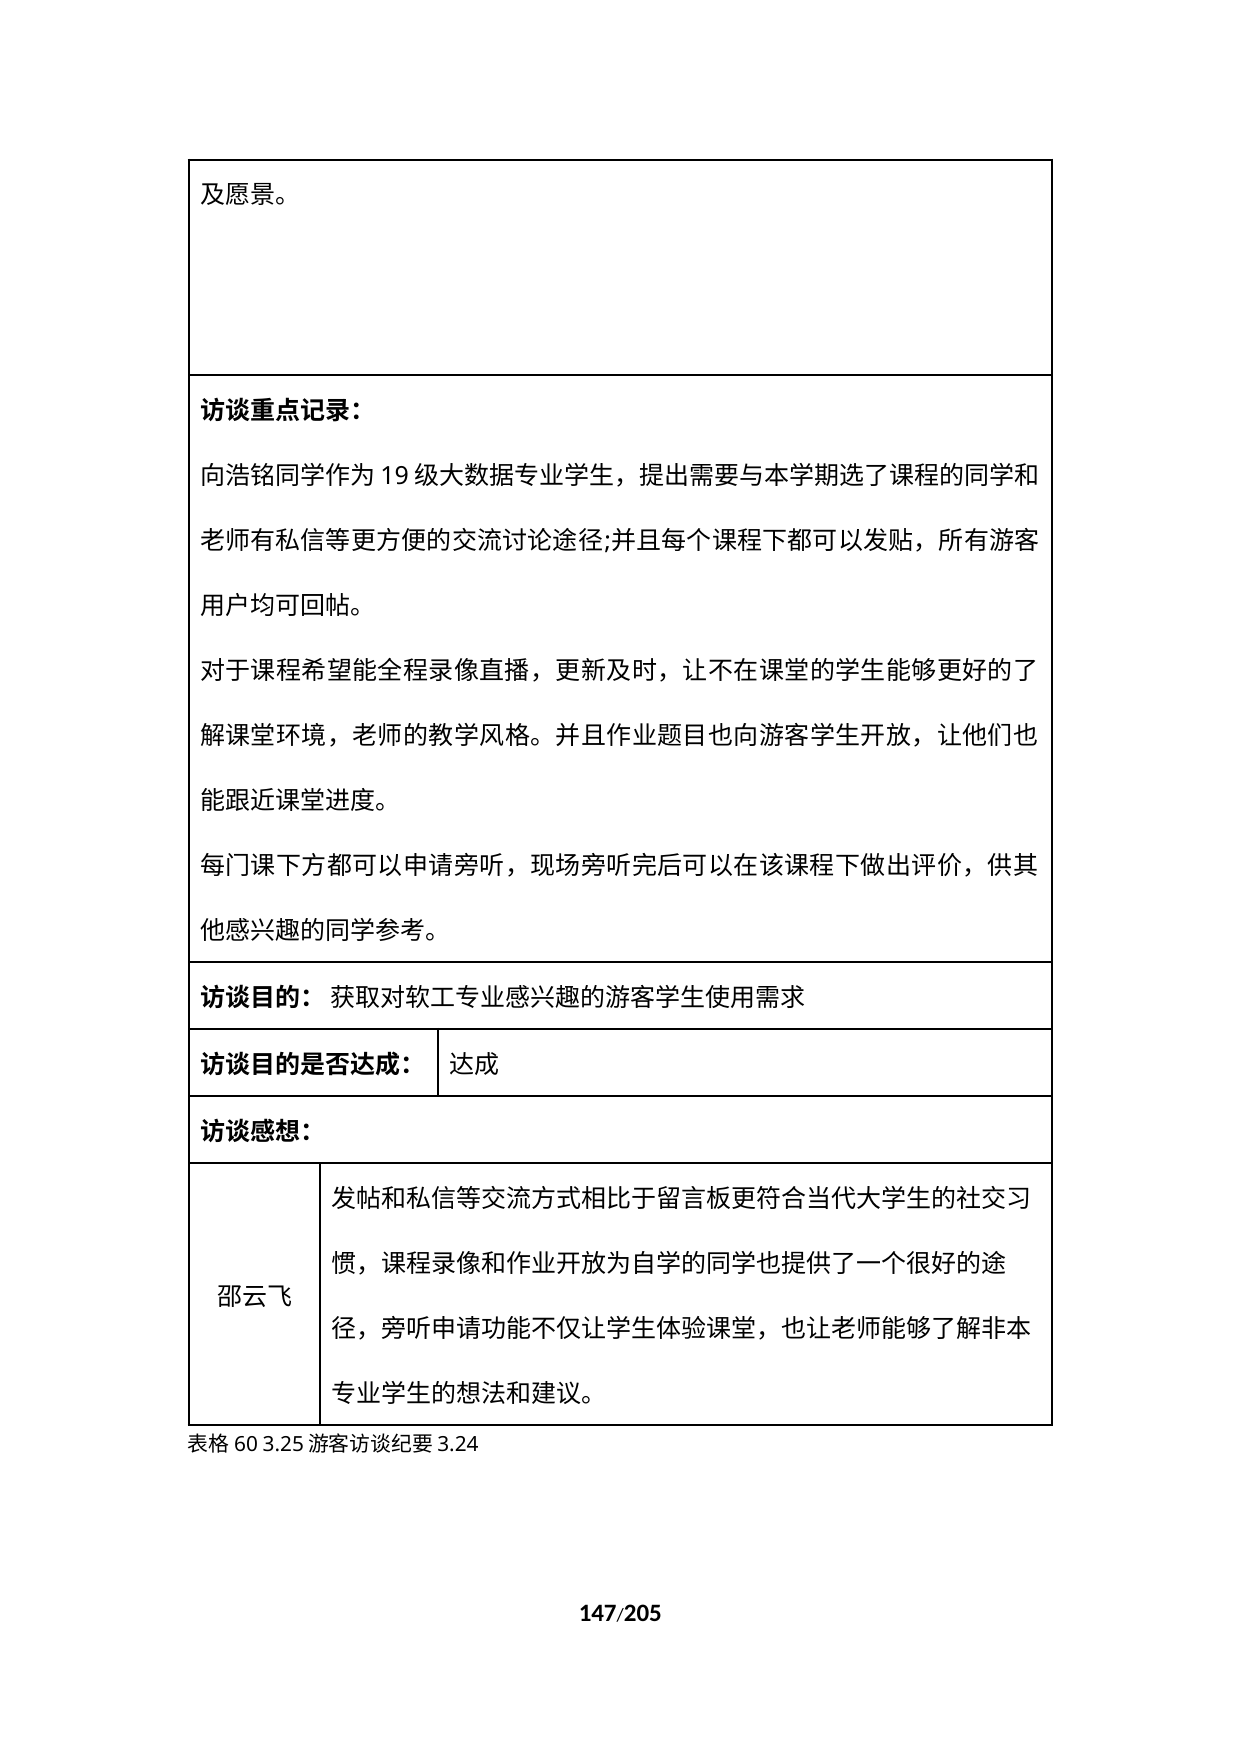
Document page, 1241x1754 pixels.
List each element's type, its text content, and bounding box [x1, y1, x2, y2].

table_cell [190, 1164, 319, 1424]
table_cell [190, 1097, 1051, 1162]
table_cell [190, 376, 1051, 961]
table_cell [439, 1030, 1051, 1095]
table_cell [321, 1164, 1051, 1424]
text 表格 60 3.25游客访谈纪要3.24 [187, 1426, 1053, 1459]
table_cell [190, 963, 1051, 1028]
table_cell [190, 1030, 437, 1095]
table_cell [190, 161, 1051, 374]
